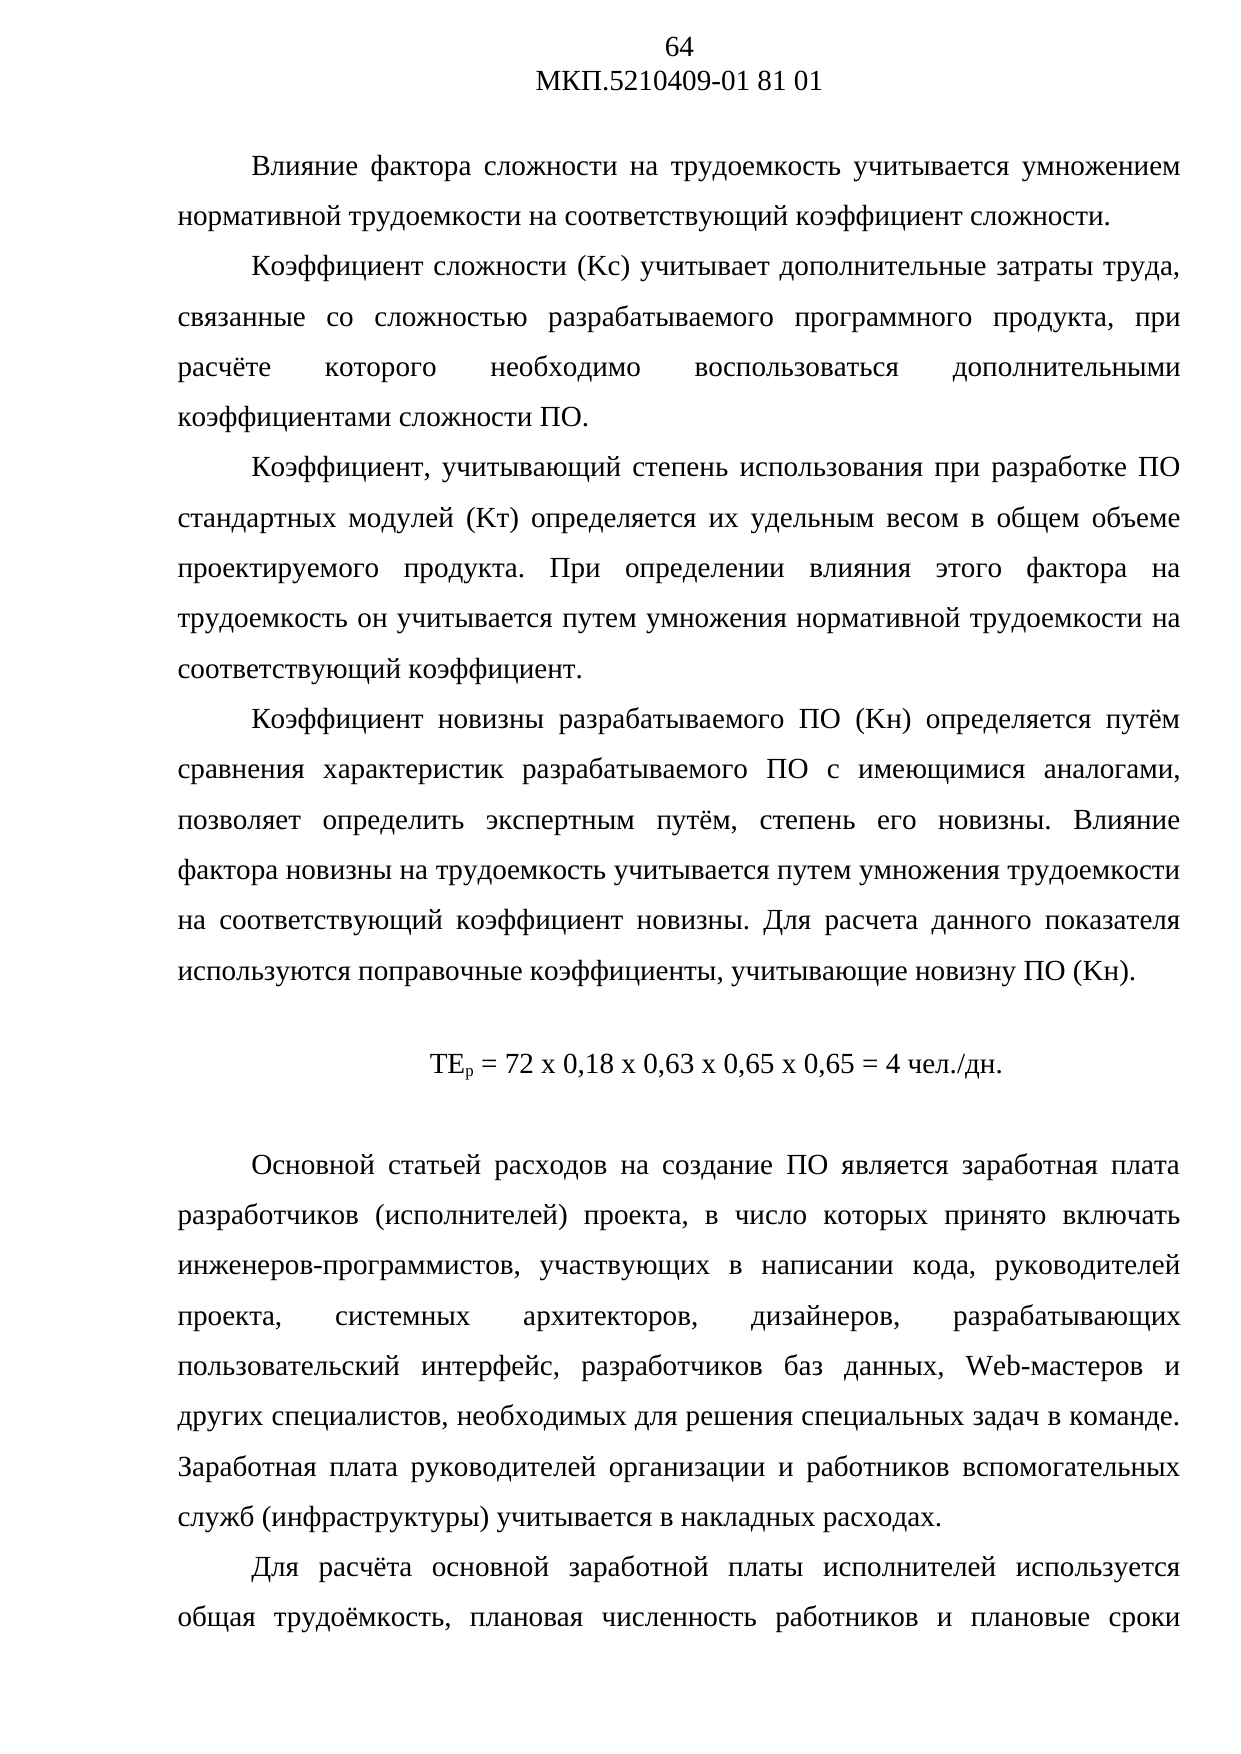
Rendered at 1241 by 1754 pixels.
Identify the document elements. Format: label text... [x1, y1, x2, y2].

text Коэффициент сложности (Kc) учитывает дополнительные затраты труда, связанные со сложностью разрабатываемого программного продукта, при расчёте которого необходимо воспользоваться дополнительными коэффициентами сложности ПО. [177, 248, 1181, 433]
text Коэффициент новизны разрабатываемого ПО (Kн) определяется путём сравнения характеристик разрабатываемого ПО с имеющимися аналогами, позволяет определить экспертным путём, степень его новизны. Влияние фактора новизны на трудоемкость учитывается путем умножения трудоемкости на соответствующий коэффициент новизны. Для расчета данного показателя используются поправочные коэффициенты, учитывающие новизну ПО (Kн). [177, 701, 1181, 986]
text TЕp = 72 х 0,18 х 0,63 x 0,65 х 0,65 = 4 чел./дн. [177, 1046, 1181, 1080]
text Коэффициент, учитывающий степень использования при разработке ПО стандартных модулей (Kт) определяется их удельным весом в общем объеме проектируемого продукта. При определении влияния этого фактора на трудоемкость он учитывается путем умножения нормативной трудоемкости на соответствующий коэффициент. [177, 449, 1181, 684]
text Влияние фактора сложности на трудоемкость учитывается умножением нормативной трудоемкости на соответствующий коэффициент сложности. [177, 148, 1181, 232]
text Основной статьей расходов на создание ПО является заработная плата разработчиков (исполнителей) проекта, в число которых принято включать инженеров-программистов, участвующих в написании кода, руководителей проекта, системных архитекторов, дизайнеров, разрабатывающих пользовательский интерфейс, разработчиков баз данных, Web-мастеров и других специалистов, необходимых для решения специальных задач в команде. Заработная плата руководителей организации и работников вспомогательных служб (инфраструктуры) учитывается в накладных расходах. [177, 1147, 1181, 1532]
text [177, 1549, 1181, 1633]
